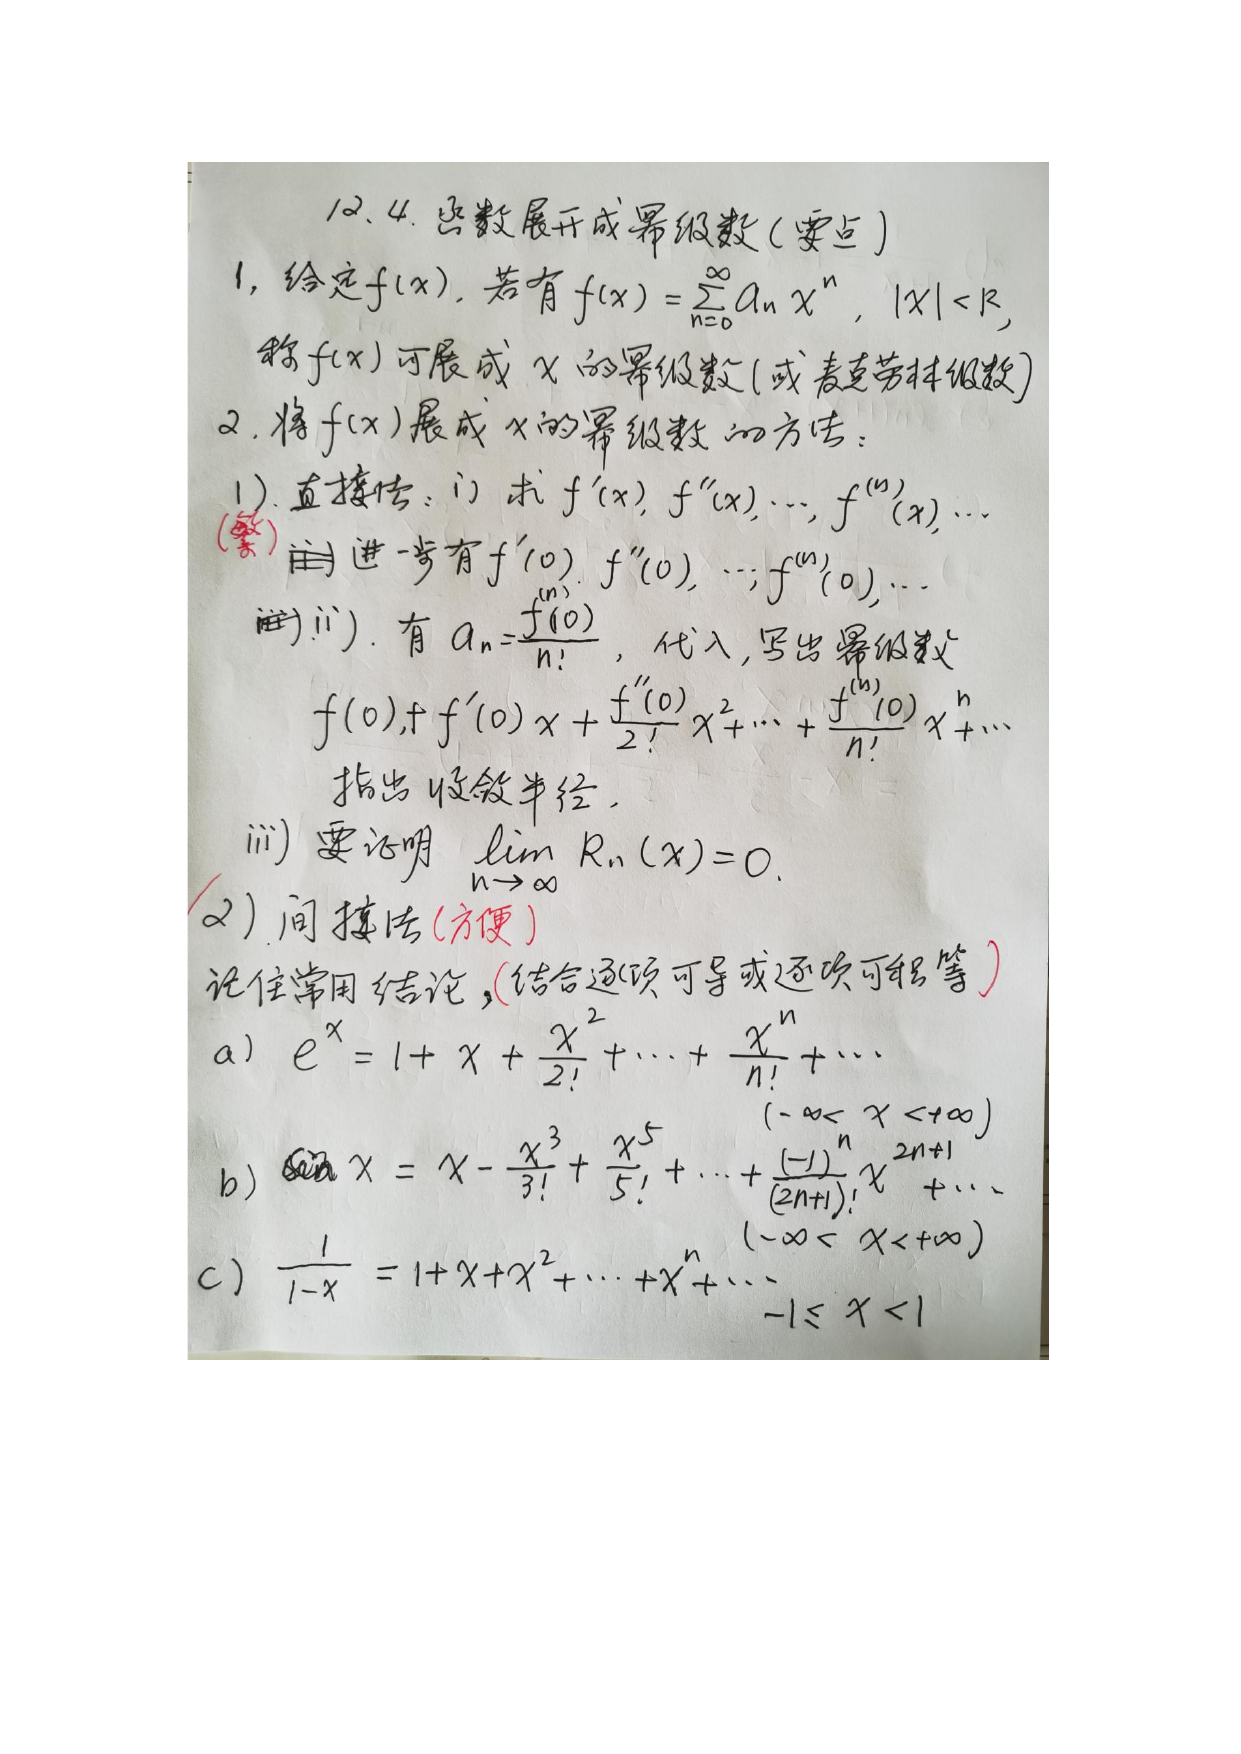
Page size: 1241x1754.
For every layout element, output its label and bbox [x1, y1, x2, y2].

picture [187, 162, 1049, 1360]
